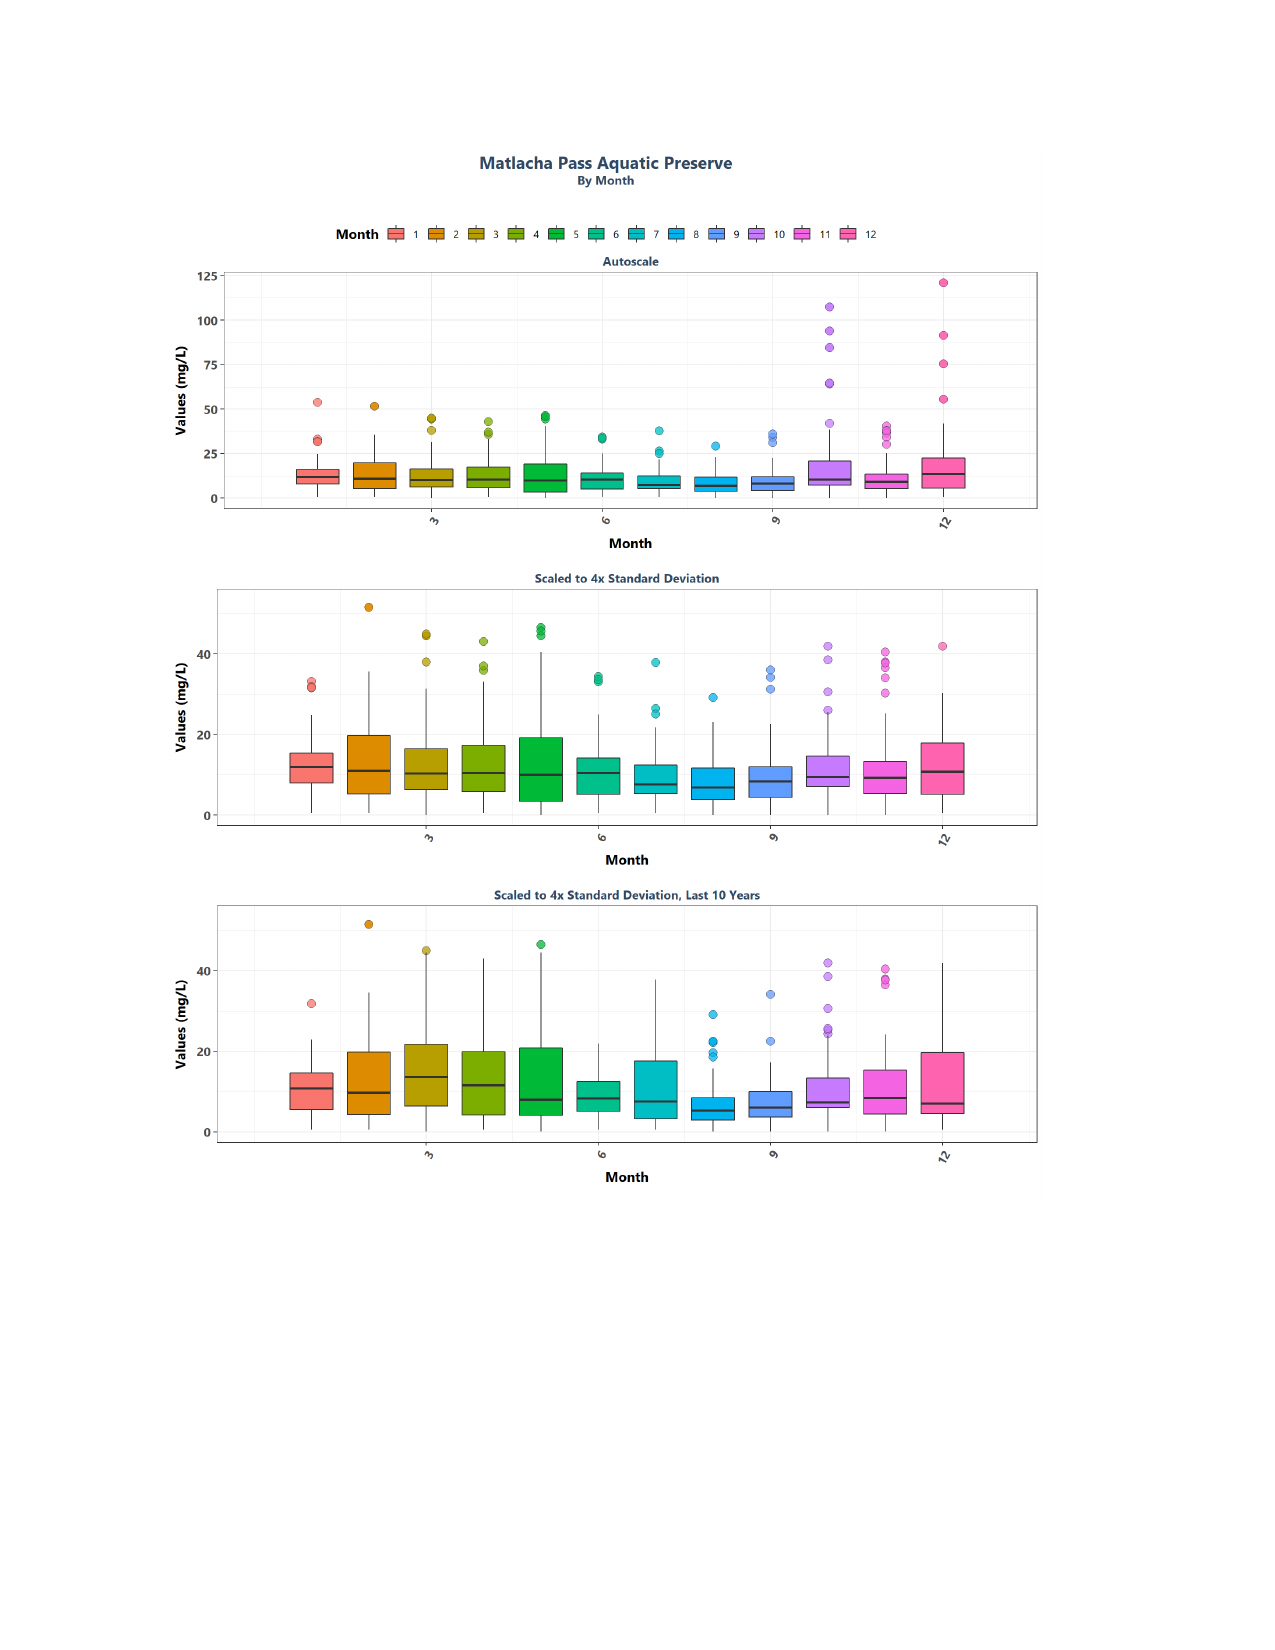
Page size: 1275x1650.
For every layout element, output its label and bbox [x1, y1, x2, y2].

picture [168, 150, 1044, 1200]
